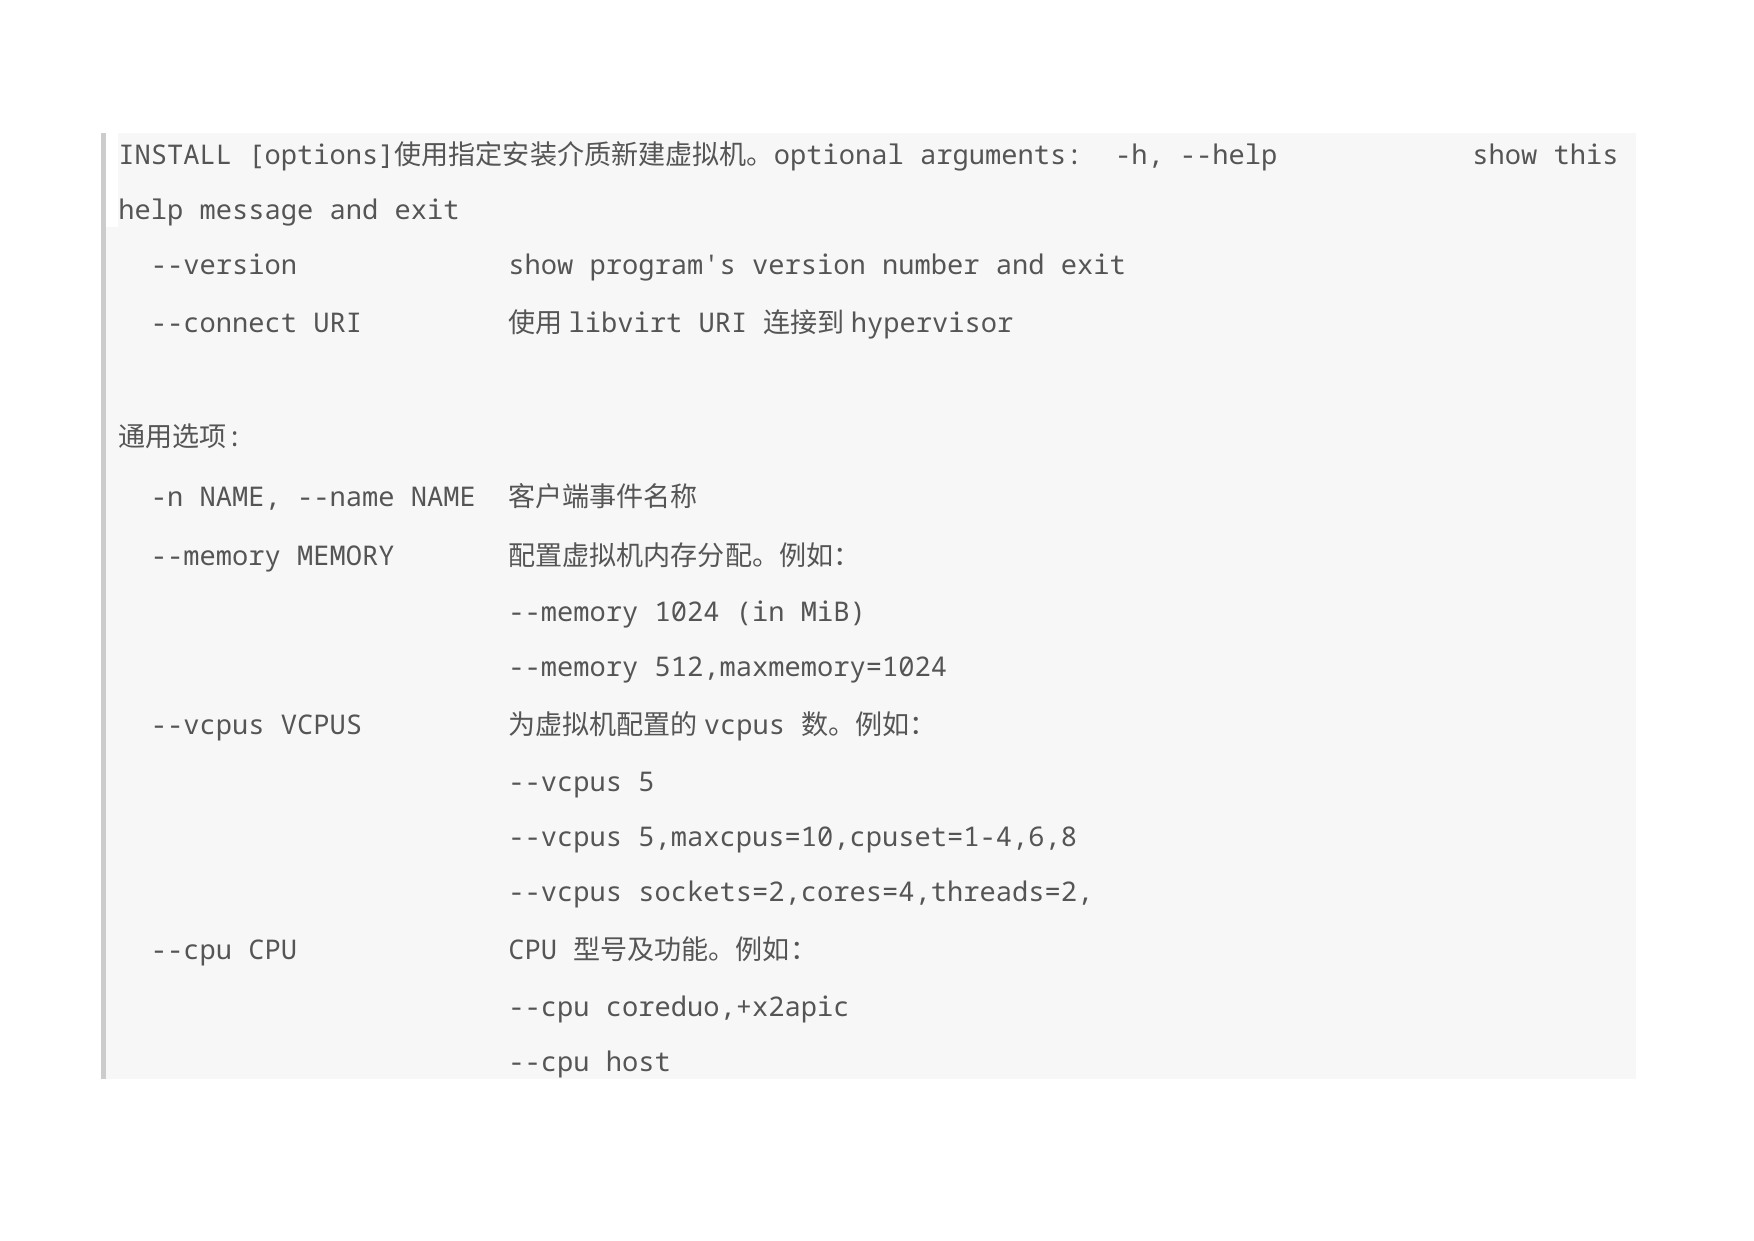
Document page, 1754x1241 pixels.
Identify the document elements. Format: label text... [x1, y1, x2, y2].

text --vcpus sockets=2,cores=4,threads=2, [106, 873, 1636, 910]
text --memory MEMORY 配置虚拟机内存分配。例如： [106, 533, 1636, 573]
text --cpu CPU CPU 型号及功能。例如： [106, 928, 1636, 968]
text --version show program's version number and exit [106, 246, 1636, 283]
text --vcpus 5 [106, 762, 1636, 799]
text --memory 1024 (in MiB) [106, 593, 1636, 629]
text --connect URI 使用 libvirt URI 连接到 hypervisor [106, 301, 1636, 340]
text 通用选项: [106, 415, 1636, 455]
text --cpu host [106, 1043, 1636, 1079]
text --vcpus 5,maxcpus=10,cpuset=1-4,6,8 [106, 818, 1636, 854]
text --vcpus VCPUS 为虚拟机配置的 vcpus 数。例如： [106, 703, 1636, 743]
text -n NAME, --name NAME 客户端事件名称 [106, 474, 1636, 514]
text --cpu coreduo,+x2apic [106, 987, 1636, 1024]
text --memory 512,maxmemory=1024 [106, 648, 1636, 685]
